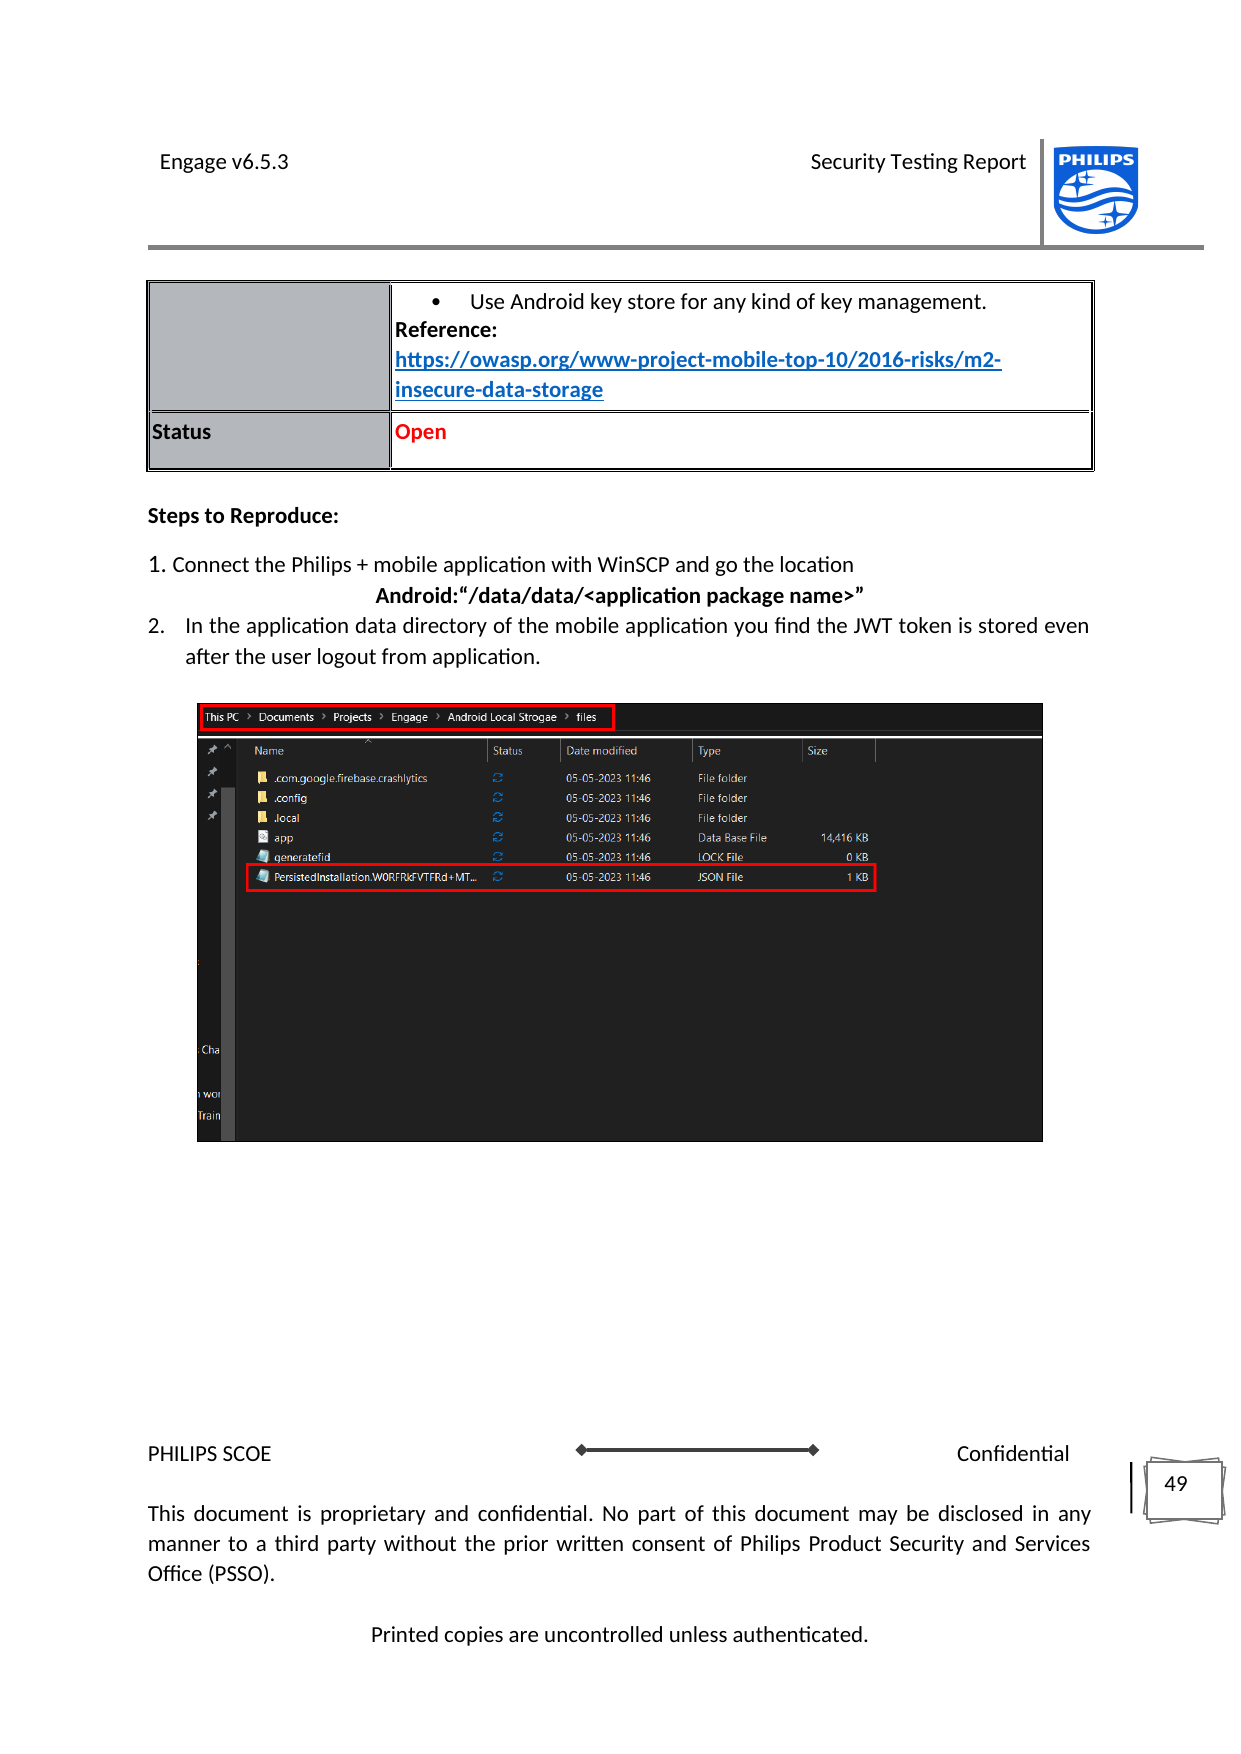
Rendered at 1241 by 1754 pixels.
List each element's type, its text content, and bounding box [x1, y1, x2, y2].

picture [1053, 146, 1139, 234]
list In the application data directory of the mobile application you find the JWT token is stored even after the user logout from application. [148, 612, 1093, 670]
table_cell Status [148, 410, 391, 468]
table_cell Open [391, 410, 1093, 468]
text Android:“/data/data/<application package name>” [148, 581, 1093, 609]
table_cell Recommendation [150, 283, 391, 410]
text Steps to Reproduce: [148, 472, 1093, 529]
picture [198, 704, 1042, 1141]
text 1. Connect the Philips + mobile application with WinSCP and go the location [148, 548, 1093, 579]
